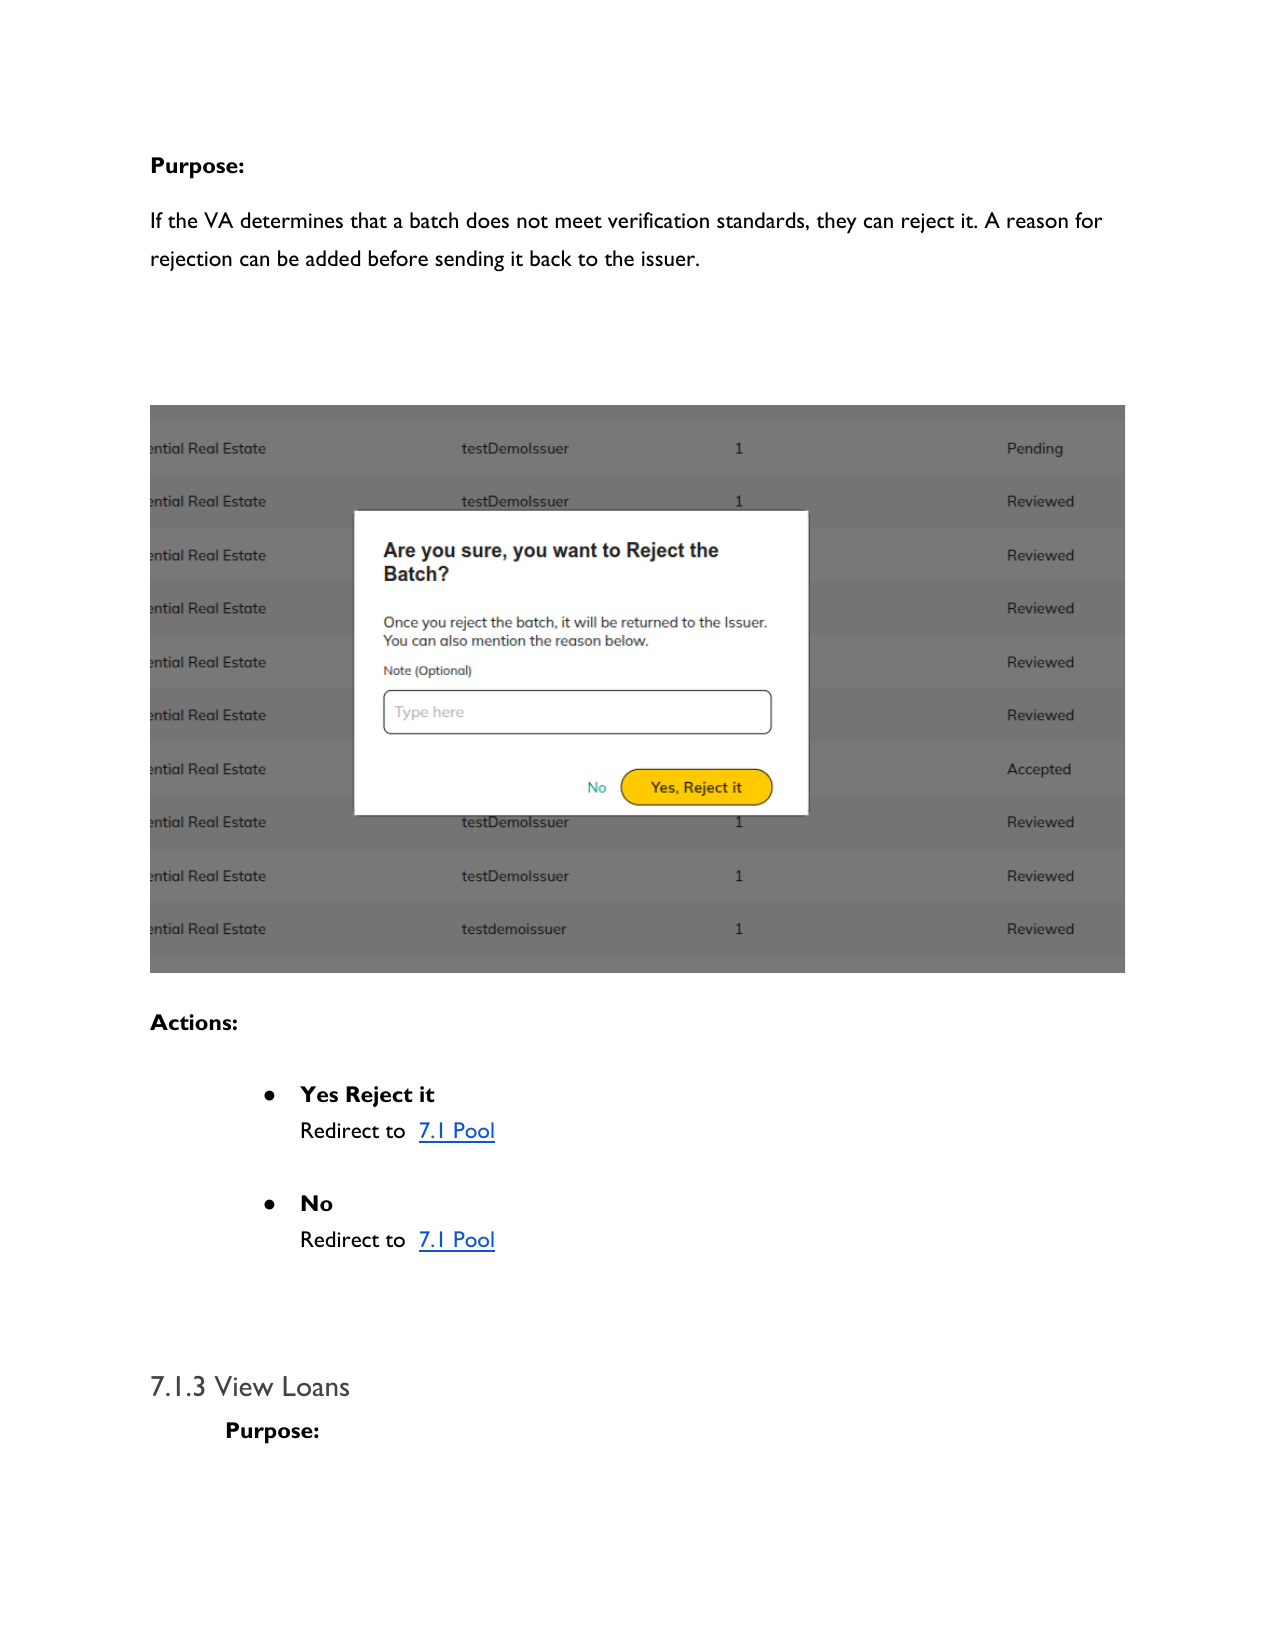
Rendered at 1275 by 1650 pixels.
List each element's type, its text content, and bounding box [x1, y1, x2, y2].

text Purpose: [225, 1414, 1125, 1446]
list No [262, 1187, 1125, 1219]
text Redirect to 7.1 Pool [300, 1224, 1125, 1255]
list Yes Reject it [262, 1079, 1125, 1110]
text Actions: [150, 1006, 1125, 1038]
text Purpose: [150, 150, 1125, 182]
subtitle 7.1.3 View Loans [150, 1366, 1125, 1406]
text If the VA determines that a batch does not meet verification standards, they can reject it. A reason for rejection can be added before sending it back to the issuer. [150, 204, 1125, 274]
picture [150, 405, 1125, 973]
text Redirect to 7.1 Pool [300, 1115, 1125, 1147]
